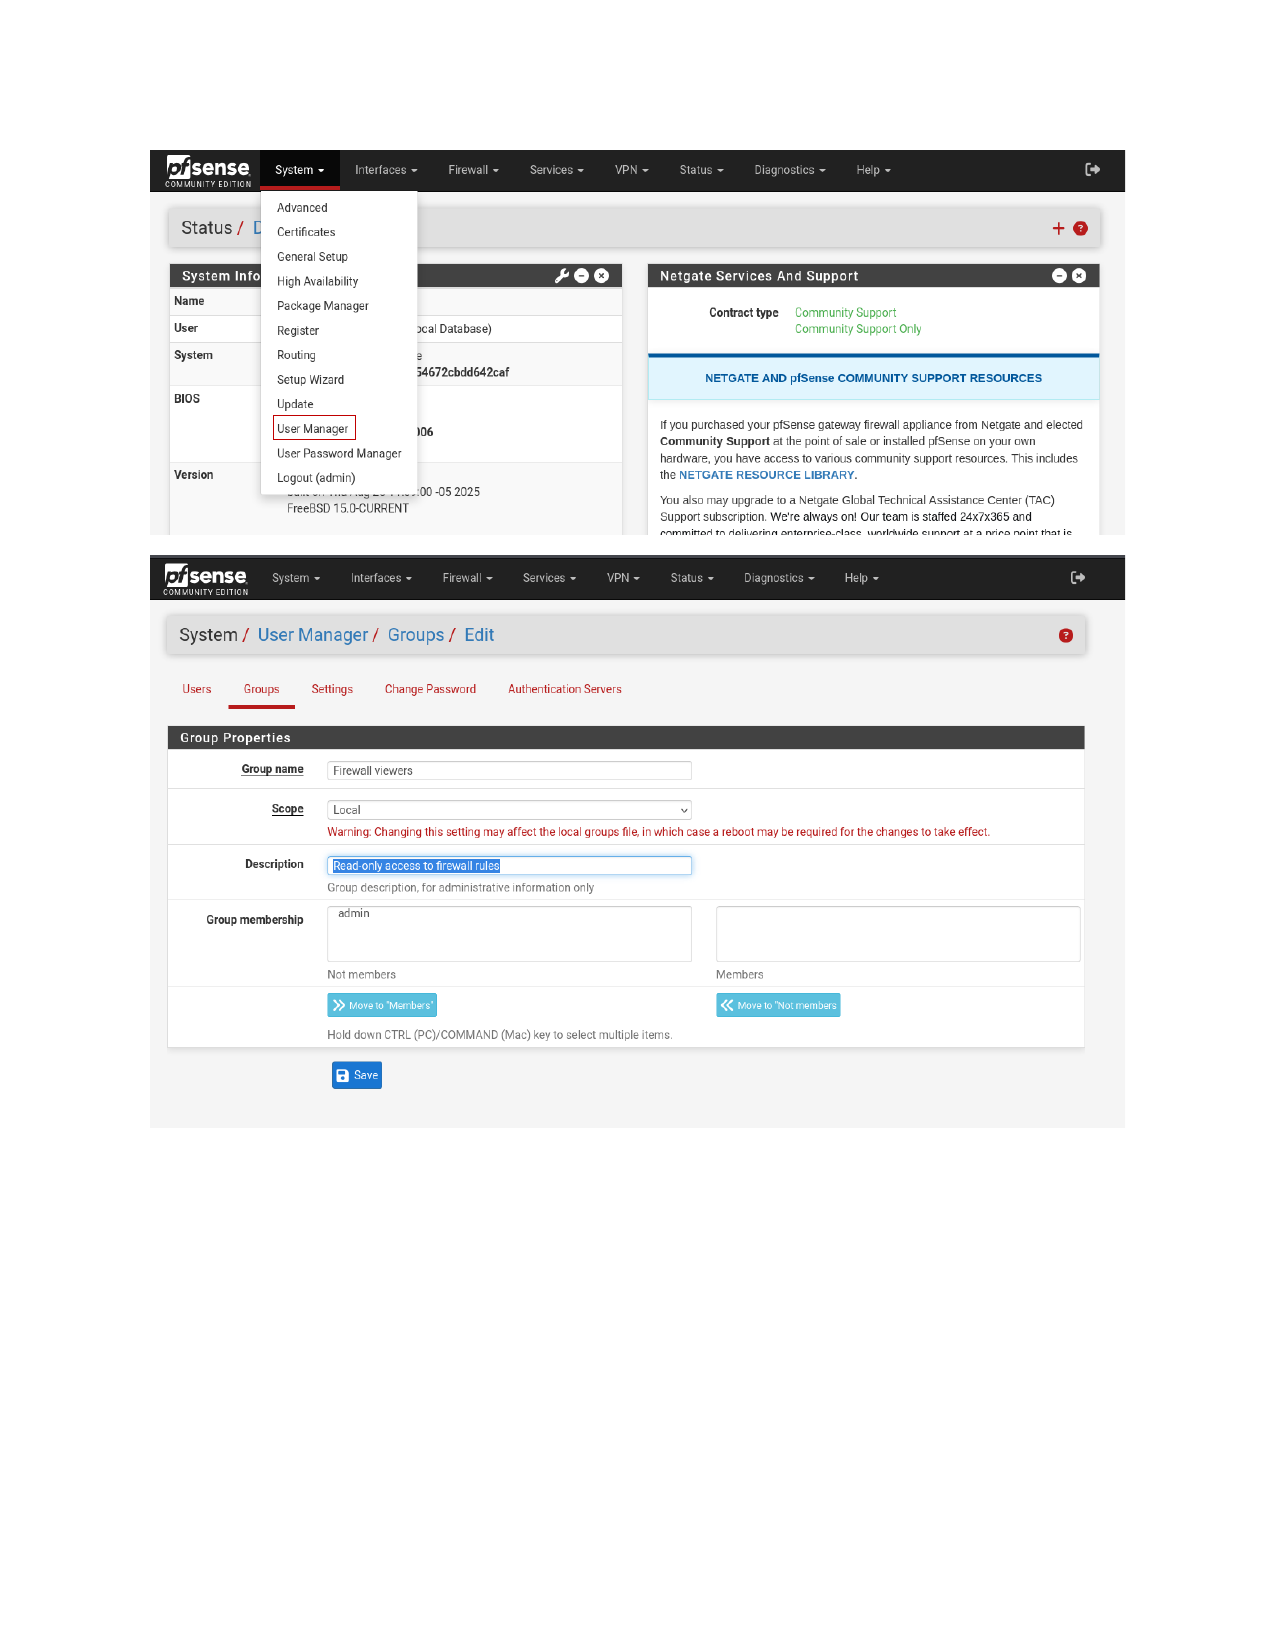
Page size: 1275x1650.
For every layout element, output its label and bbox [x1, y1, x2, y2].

picture [150, 150, 1125, 535]
picture [150, 555, 1125, 1128]
